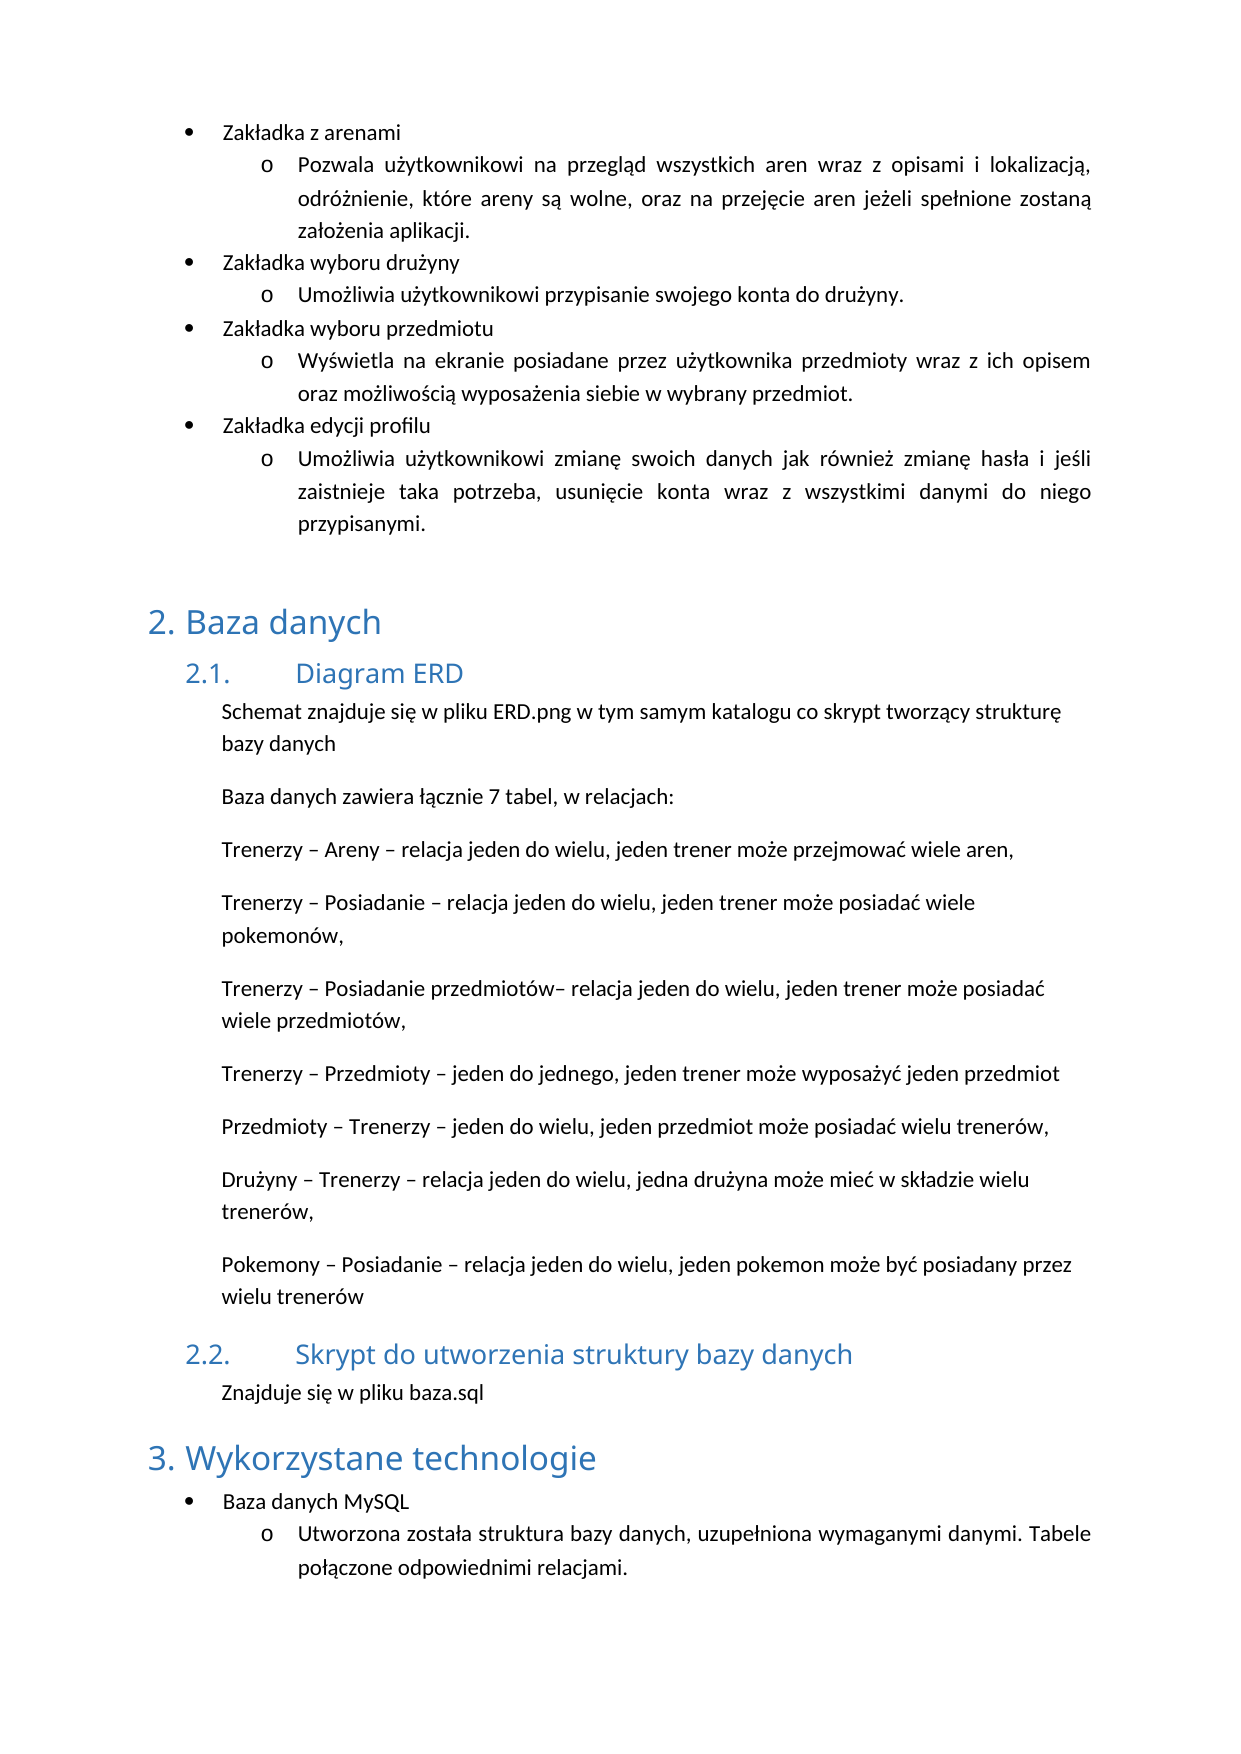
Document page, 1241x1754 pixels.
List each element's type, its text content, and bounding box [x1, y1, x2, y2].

list Zakładka wyboru przedmiotu [185, 314, 1093, 342]
text Drużyny – Trenerzy – relacja jeden do wielu, jedna drużyna może mieć w składzie wielu trenerów, [221, 1165, 1093, 1225]
text Pokemony – Posiadanie – relacja jeden do wielu, jeden pokemon może być posiadany przez wielu trenerów [221, 1250, 1093, 1310]
text Przedmioty – Trenerzy – jeden do wielu, jeden przedmiot może posiadać wielu trenerów, [221, 1112, 1093, 1140]
list Wyświetla na ekranie posiadane przez użytkownika przedmioty wraz z ich opisem oraz możliwością wyposażenia siebie w wybrany przedmiot. [260, 346, 1093, 407]
list Baza danych MySQL [185, 1487, 1093, 1515]
text Trenerzy – Przedmioty – jeden do jednego, jeden trener może wyposażyć jeden przedmiot [221, 1059, 1093, 1087]
list Utworzona została struktura bazy danych, uzupełniona wymaganymi danymi. Tabele połączone odpowiednimi relacjami. [260, 1519, 1093, 1581]
list Zakładka wyboru drużyny [185, 248, 1093, 276]
text Znajduje się w pliku baza.sql [148, 1378, 1093, 1406]
list Zakładka edycji profilu [185, 411, 1093, 439]
list Zakładka z arenami [185, 118, 1093, 146]
text Baza danych zawiera łącznie 7 tabel, w relacjach: [221, 782, 1093, 811]
text Trenerzy – Areny – relacja jeden do wielu, jeden trener może przejmować wiele aren, [221, 836, 1093, 863]
text Trenerzy – Posiadanie – relacja jeden do wielu, jeden trener może posiadać wiele pokemonów, [221, 888, 1093, 949]
subtitle Skrypt do utworzenia struktury bazy danych [185, 1335, 1093, 1372]
list Umożliwia użytkownikowi przypisanie swojego konta do drużyny. [260, 280, 1093, 309]
list Pozwala użytkownikowi na przegląd wszystkich aren wraz z opisami i lokalizacją, odróżnienie, które areny są wolne, oraz na przejęcie aren jeżeli spełnione zostaną założenia aplikacji. [260, 150, 1093, 244]
subtitle Wykorzystane technologie [148, 1435, 1093, 1480]
subtitle Diagram ERD [185, 655, 1093, 692]
list Umożliwia użytkownikowi zmianę swoich danych jak również zmianę hasła i jeśli zaistnieje taka potrzeba, usunięcie konta wraz z wszystkimi danymi do niego przypisanymi. [260, 444, 1093, 537]
text Trenerzy – Posiadanie przedmiotów– relacja jeden do wielu, jeden trener może posiadać wiele przedmiotów, [221, 974, 1093, 1034]
text Schemat znajduje się w pliku ERD.png w tym samym katalogu co skrypt tworzący strukturę bazy danych [221, 697, 1093, 757]
subtitle Baza danych [148, 598, 1093, 644]
